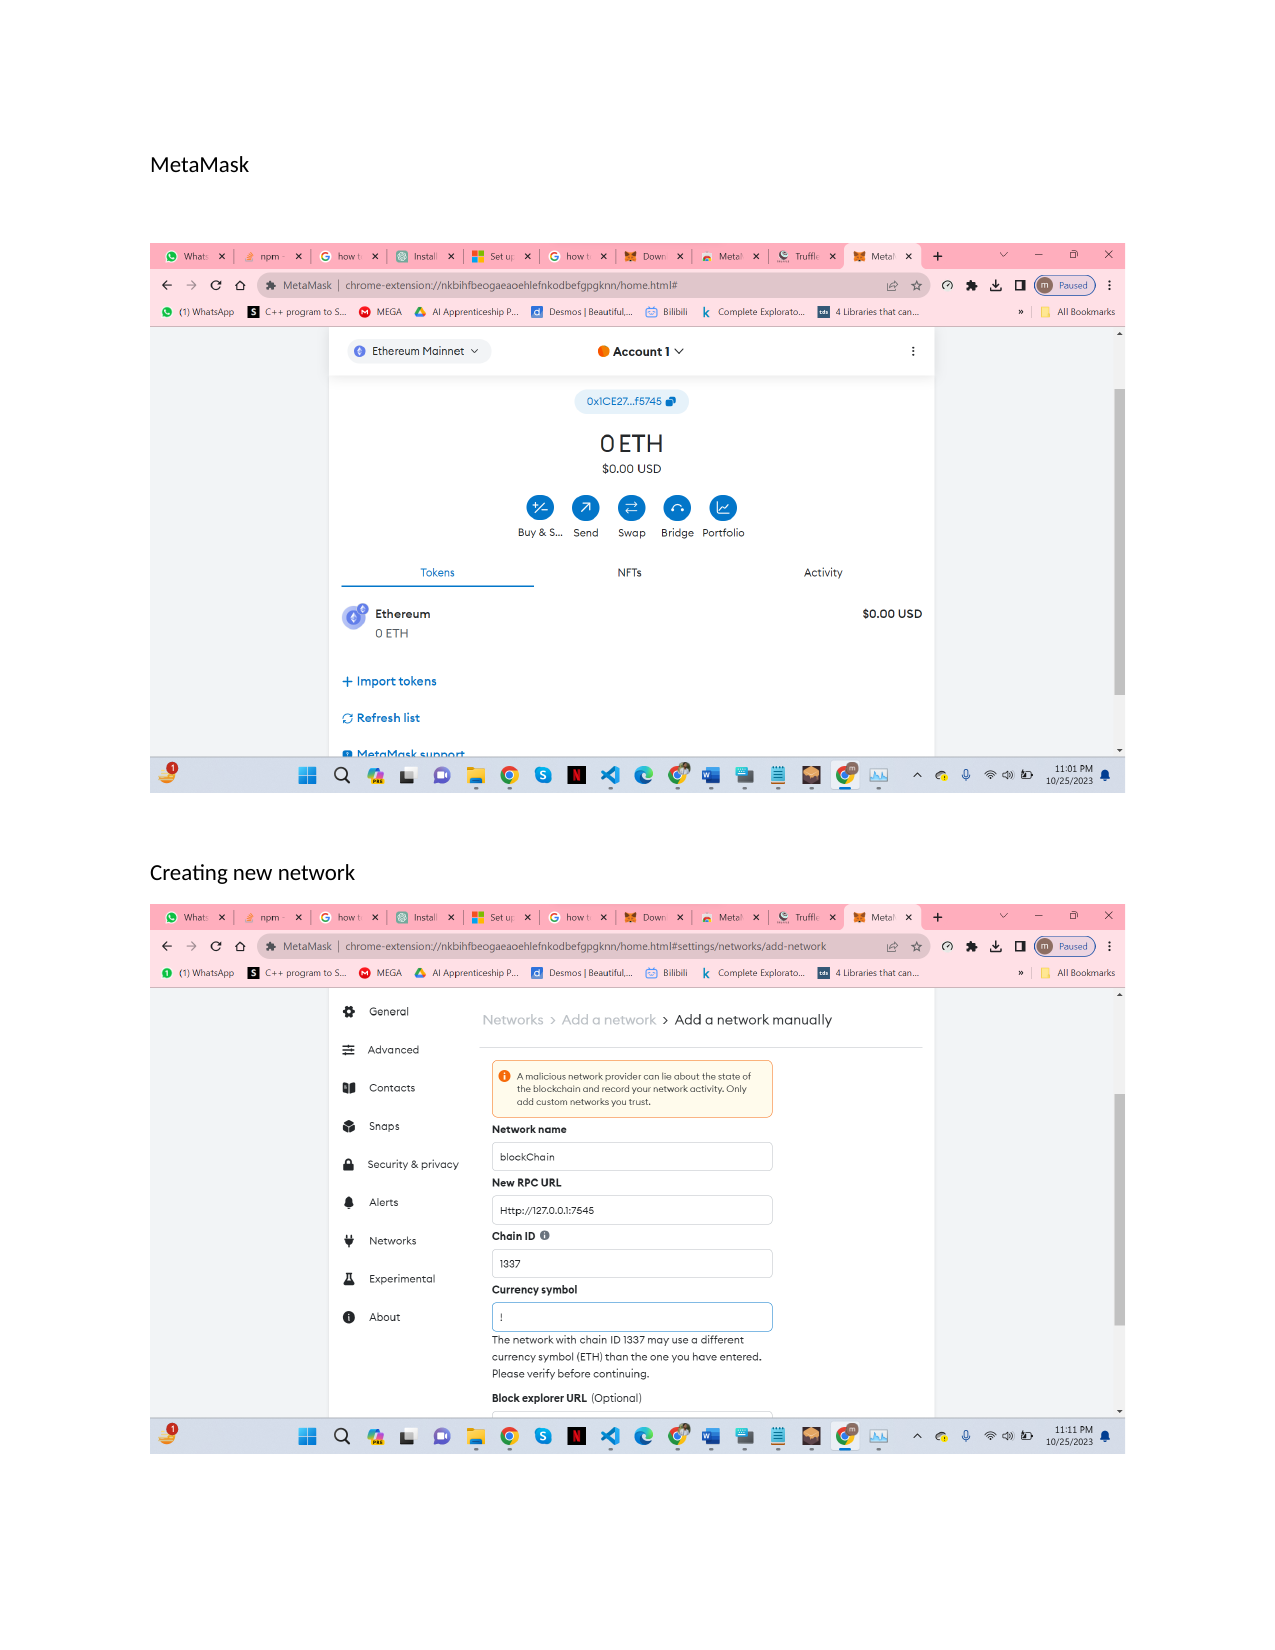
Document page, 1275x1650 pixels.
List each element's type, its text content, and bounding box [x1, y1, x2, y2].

picture [150, 243, 1125, 793]
picture [150, 904, 1125, 1454]
text MetaMask [150, 150, 1125, 178]
text Creating new network [150, 858, 1125, 886]
